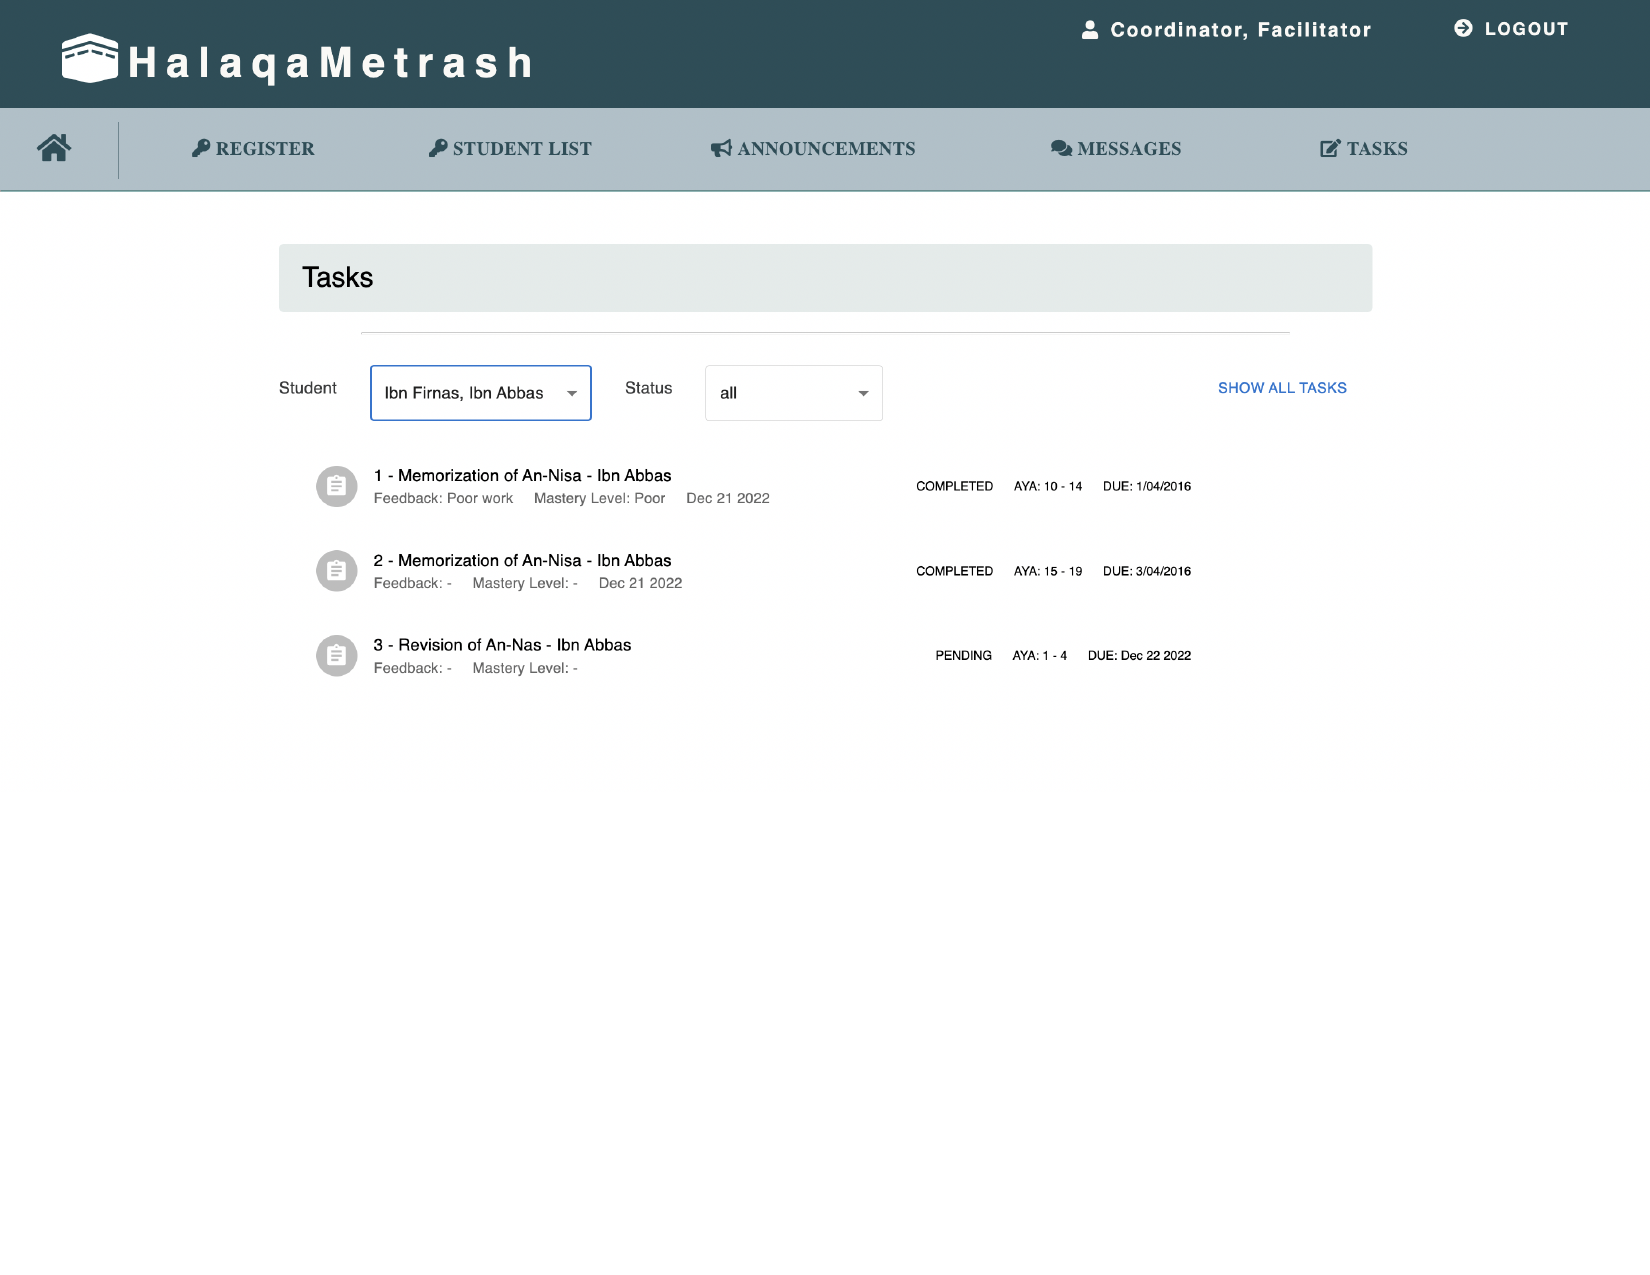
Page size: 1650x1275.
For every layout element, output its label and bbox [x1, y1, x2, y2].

picture [0, 0, 1650, 792]
